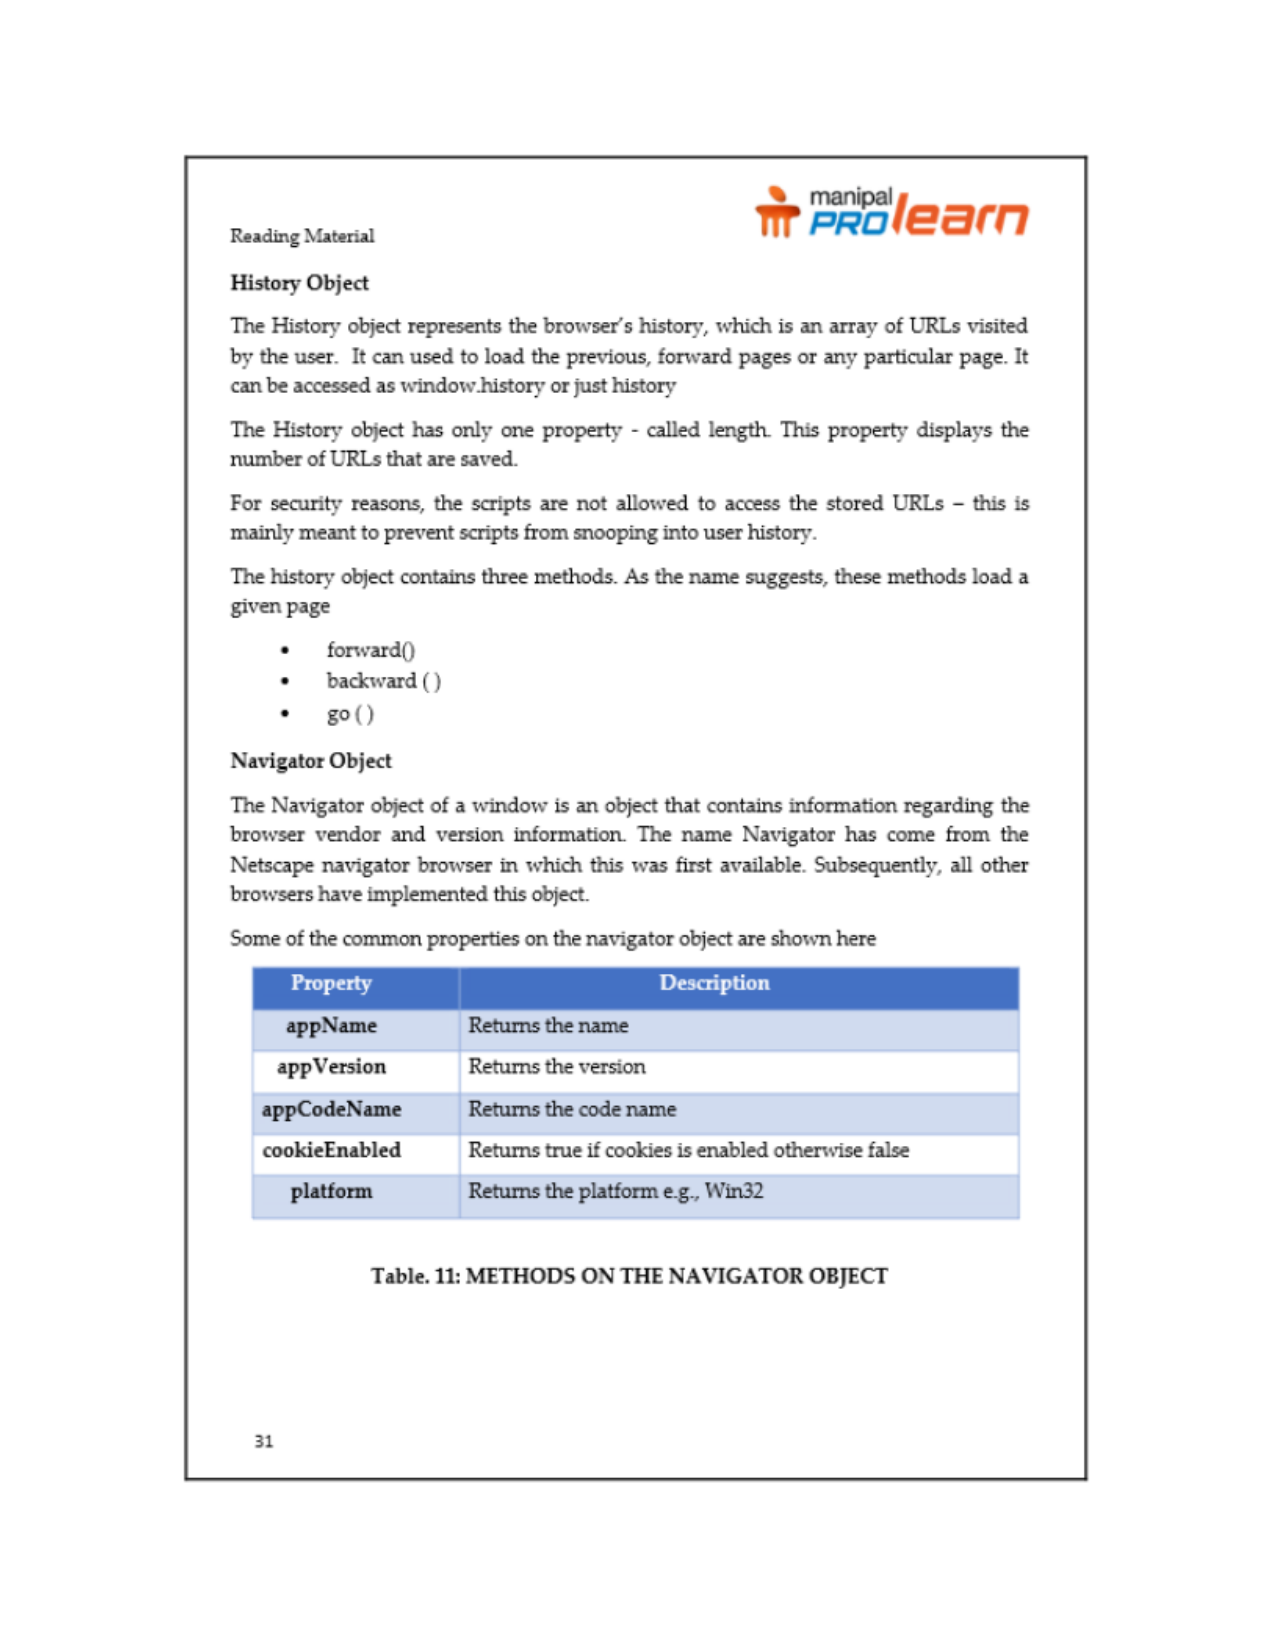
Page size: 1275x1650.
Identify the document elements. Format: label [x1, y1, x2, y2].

picture [178, 150, 1097, 1489]
